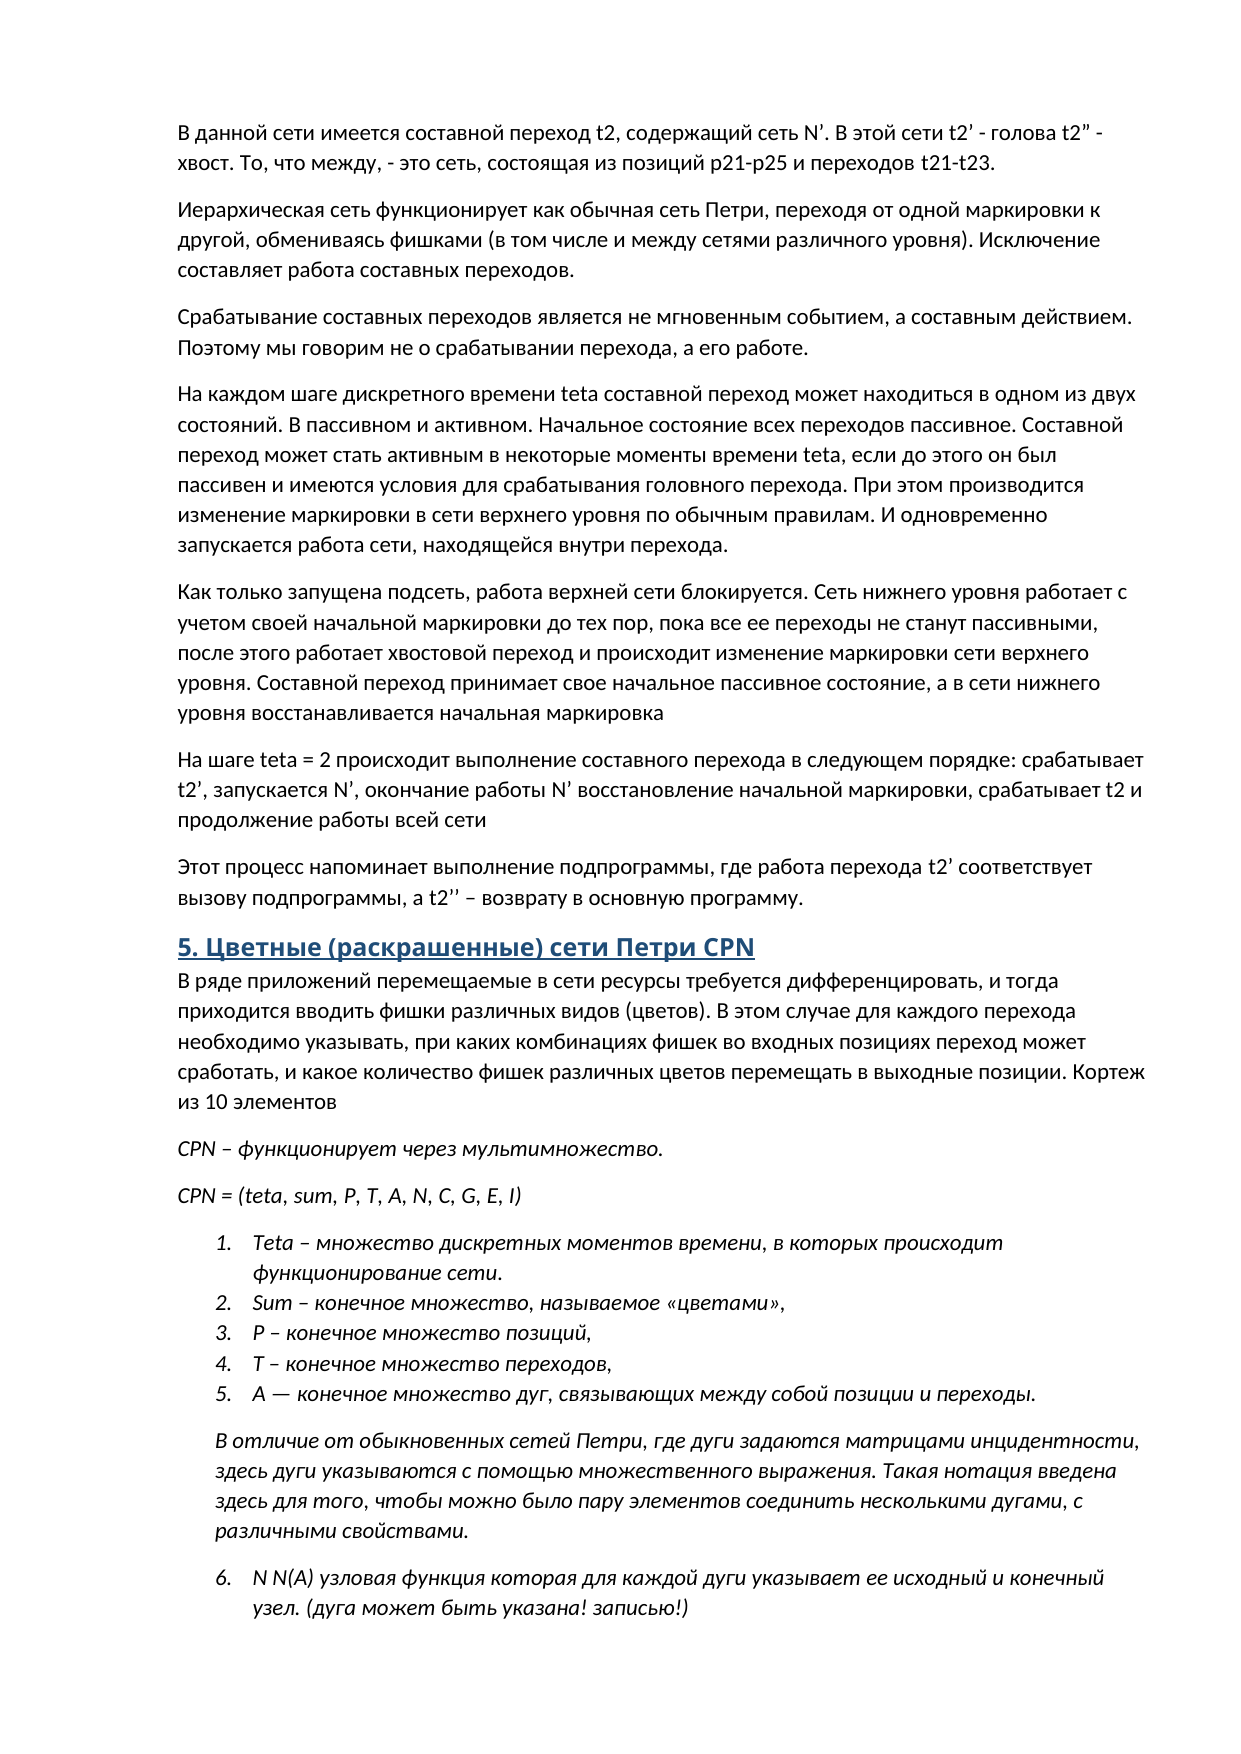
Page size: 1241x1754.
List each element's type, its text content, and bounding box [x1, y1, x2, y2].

list N N(A) узловая функция которая для каждой дуги указывает ее исходный и конечный узел. (дуга может быть указана! записью!) [215, 1563, 1152, 1621]
text Иерархическая сеть функционирует как обычная сеть Петри, переходя от одной маркировки к другой, обмениваясь фишками (в том числе и между сетями различного уровня). Исключение составляет работа составных переходов. [177, 195, 1152, 284]
subtitle 5. Цветные (раскрашенные) сети Петри CPN [177, 929, 1152, 964]
text В данной сети имеется составной переход t2, содержащий сеть N’. В этой сети t2’ - голова t2” - хвост. То, что между, - это сеть, состоящая из позиций p21-p25 и переходов t21-t23. [177, 118, 1152, 176]
text CPN – функционирует через мультимножество. [177, 1134, 1152, 1162]
text На каждом шаге дискретного времени teta составной переход может находиться в одном из двух состояний. В пассивном и активном. Начальное состояние всех переходов пассивное. Составной переход может стать активным в некоторые моменты времени teta, если до этого он был пассивен и имеются условия для срабатывания головного перехода. При этом производится изменение маркировки в сети верхнего уровня по обычным правилам. И одновременно запускается работа сети, находящейся внутри перехода. [177, 379, 1152, 559]
list T – конечное множество переходов, [215, 1349, 1152, 1377]
text CPN = (teta, sum, P, T, A, N, C, G, E, I) [177, 1181, 1152, 1209]
text Срабатывание составных переходов является не мгновенным событием, а составным действием. Поэтому мы говорим не о срабатывании перехода, а его работе. [177, 302, 1152, 361]
text В ряде приложений перемещаемые в сети ресурсы требуется дифференцировать, и тогда приходится вводить фишки различных видов (цветов). В этом случае для каждого перехода необходимо указывать, при каких комбинациях фишек во входных позициях переход может сработать, и какое количество фишек различных цветов перемещать в выходные позиции. Кортеж из 10 элементов [177, 966, 1152, 1115]
list P – конечное множество позиций, [215, 1318, 1152, 1346]
text На шаге teta = 2 происходит выполнение составного перехода в следующем порядке: срабатывает t2’, запускается N’, окончание работы N’ восстановление начальной маркировки, срабатывает t2 и продолжение работы всей сети [177, 745, 1152, 834]
list А — конечное множество дуг, связывающих между собой позиции и переходы. [215, 1379, 1152, 1407]
text Как только запущена подсеть, работа верхней сети блокируется. Сеть нижнего уровня работает с учетом своей начальной маркировки до тех пор, пока все ее переходы не станут пассивными, после этого работает хвостовой переход и происходит изменение маркировки сети верхнего уровня. Составной переход принимает свое начальное пассивное состояние, а в сети нижнего уровня восстанавливается начальная маркировка [177, 577, 1152, 726]
list Sum – конечное множество, называемое «цветами», [215, 1288, 1152, 1316]
text В отличие от обыкновенных сетей Петри, где дуги задаются матрицами инцидентности, здесь дуги указываются с помощью множественного выражения. Такая нотация введена здесь для того, чтобы можно было пару элементов соединить несколькими дугами, с различными свойствами. [215, 1426, 1152, 1544]
text Этот процесс напоминает выполнение подпрограммы, где работа перехода t2’ соответствует вызову подпрограммы, а t2’’ – возврату в основную программу. [177, 852, 1152, 911]
list Teta – множество дискретных моментов времени, в которых происходит функционирование сети. [215, 1228, 1152, 1286]
